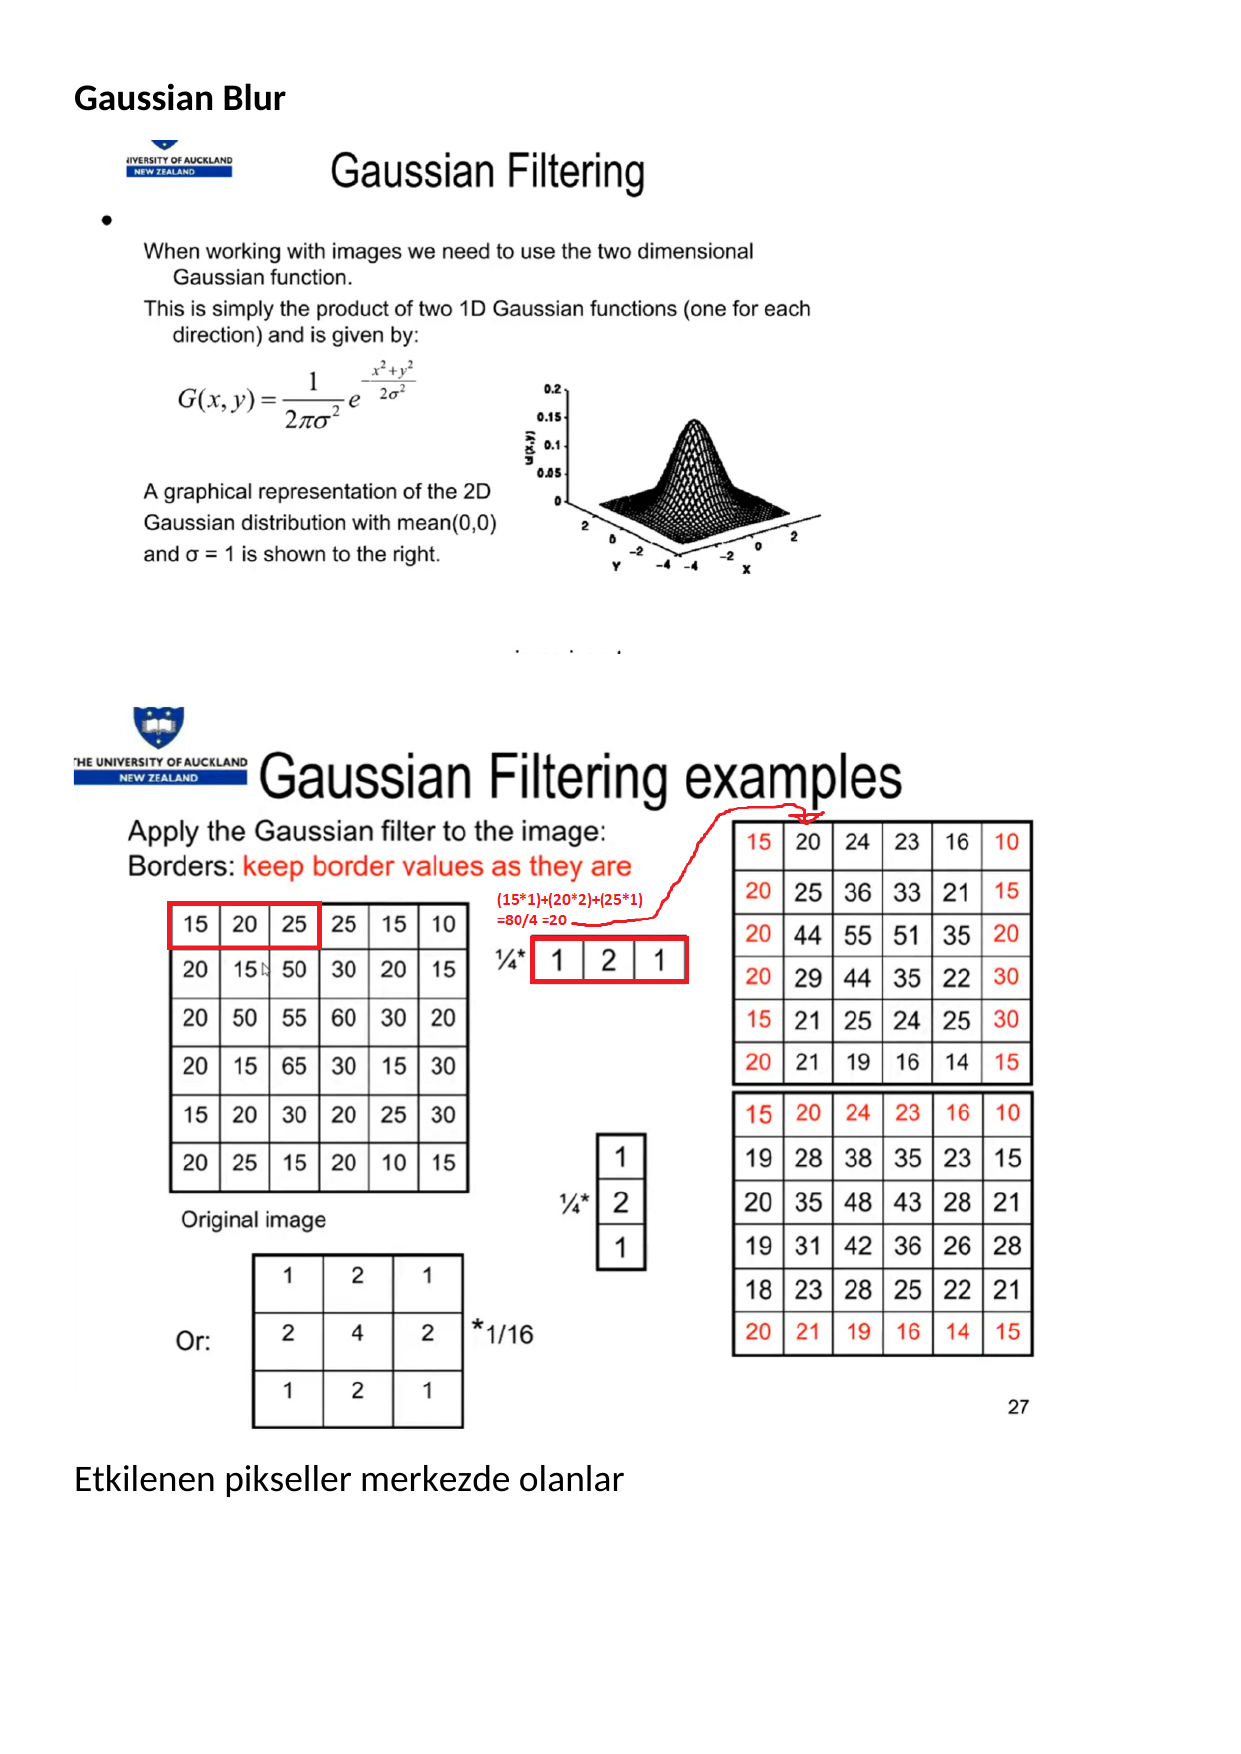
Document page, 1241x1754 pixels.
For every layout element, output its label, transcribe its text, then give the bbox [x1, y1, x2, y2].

picture [73, 140, 923, 654]
text Etkilenen pikseller merkezde olanlar [74, 1454, 1181, 1500]
picture [73, 672, 1068, 1436]
text Gaussian Blur [74, 74, 1181, 120]
